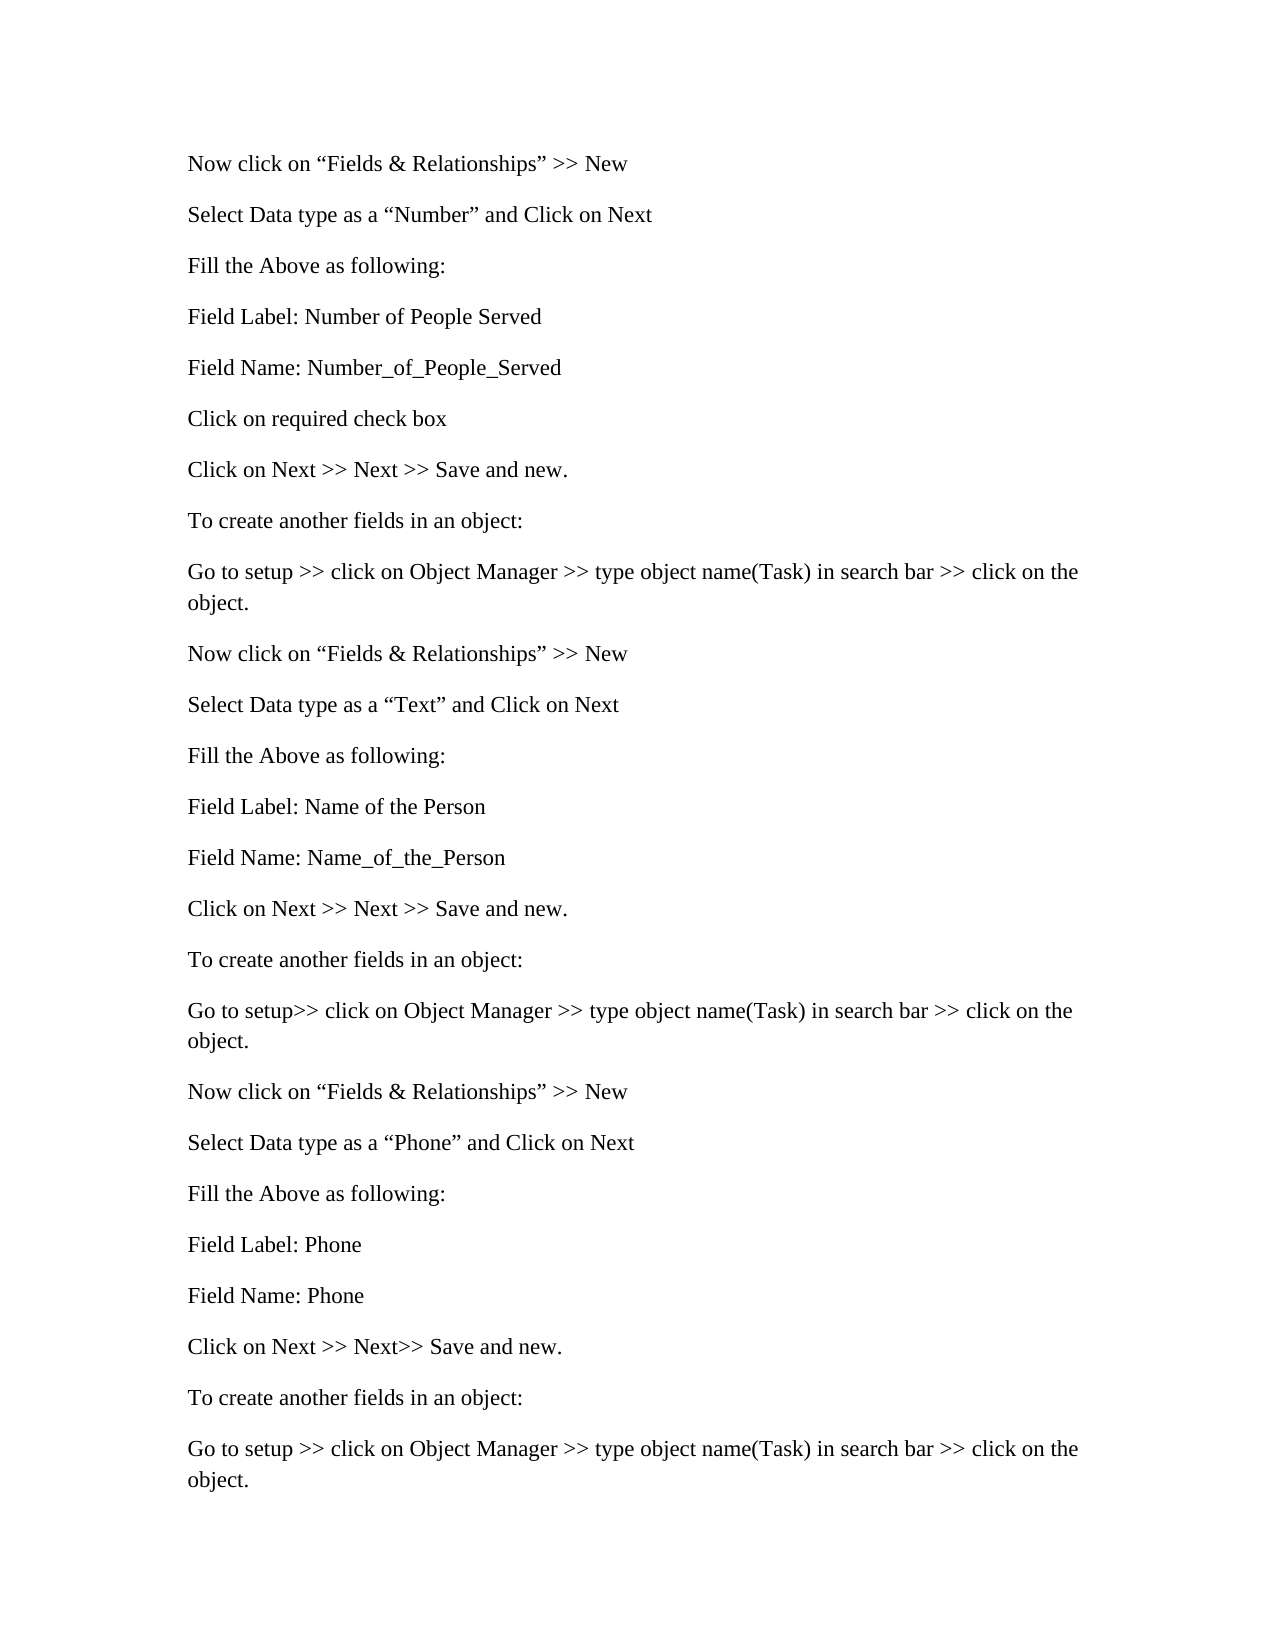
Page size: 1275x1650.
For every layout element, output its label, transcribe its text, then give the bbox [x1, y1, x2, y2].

text Field Label: Number of People Served [187, 303, 1087, 329]
text Go to setup>> click on Object Manager >> type object name(Task) in search bar >> click on the object. [187, 997, 1087, 1053]
text Click on Next >> Next >> Save and new. [187, 456, 1087, 483]
text Click on Next >> Next >> Save and new. [187, 895, 1087, 921]
text Field Name: Phone [187, 1282, 1087, 1309]
text Go to setup >> click on Object Manager >> type object name(Task) in search bar >> click on the object. [187, 558, 1087, 615]
text Go to setup >> click on Object Manager >> type object name(Task) in search bar >> click on the object. [187, 1435, 1087, 1492]
text Select Data type as a “Phone” and Click on Next [187, 1129, 1087, 1156]
text Select Data type as a “Text” and Click on Next [187, 691, 1087, 717]
text Field Label: Phone [187, 1231, 1087, 1258]
text Field Name: Name_of_the_Person [187, 844, 1087, 870]
text Now click on “Fields & Relationships” >> New [187, 1078, 1087, 1104]
text To create another fields in an object: [187, 1384, 1087, 1411]
text Click on Next >> Next>> Save and new. [187, 1333, 1087, 1360]
text Field Label: Name of the Person [187, 793, 1087, 819]
text Fill the Above as following: [187, 252, 1087, 278]
text Click on required check box [187, 405, 1087, 432]
text Fill the Above as following: [187, 1180, 1087, 1207]
text Field Name: Number_of_People_Served [187, 354, 1087, 381]
text To create another fields in an object: [187, 507, 1087, 534]
text Select Data type as a “Number” and Click on Next [187, 201, 1087, 227]
text Now click on “Fields & Relationships” >> New [187, 150, 1087, 176]
text To create another fields in an object: [187, 946, 1087, 972]
text Fill the Above as following: [187, 742, 1087, 768]
text Now click on “Fields & Relationships” >> New [187, 639, 1087, 666]
